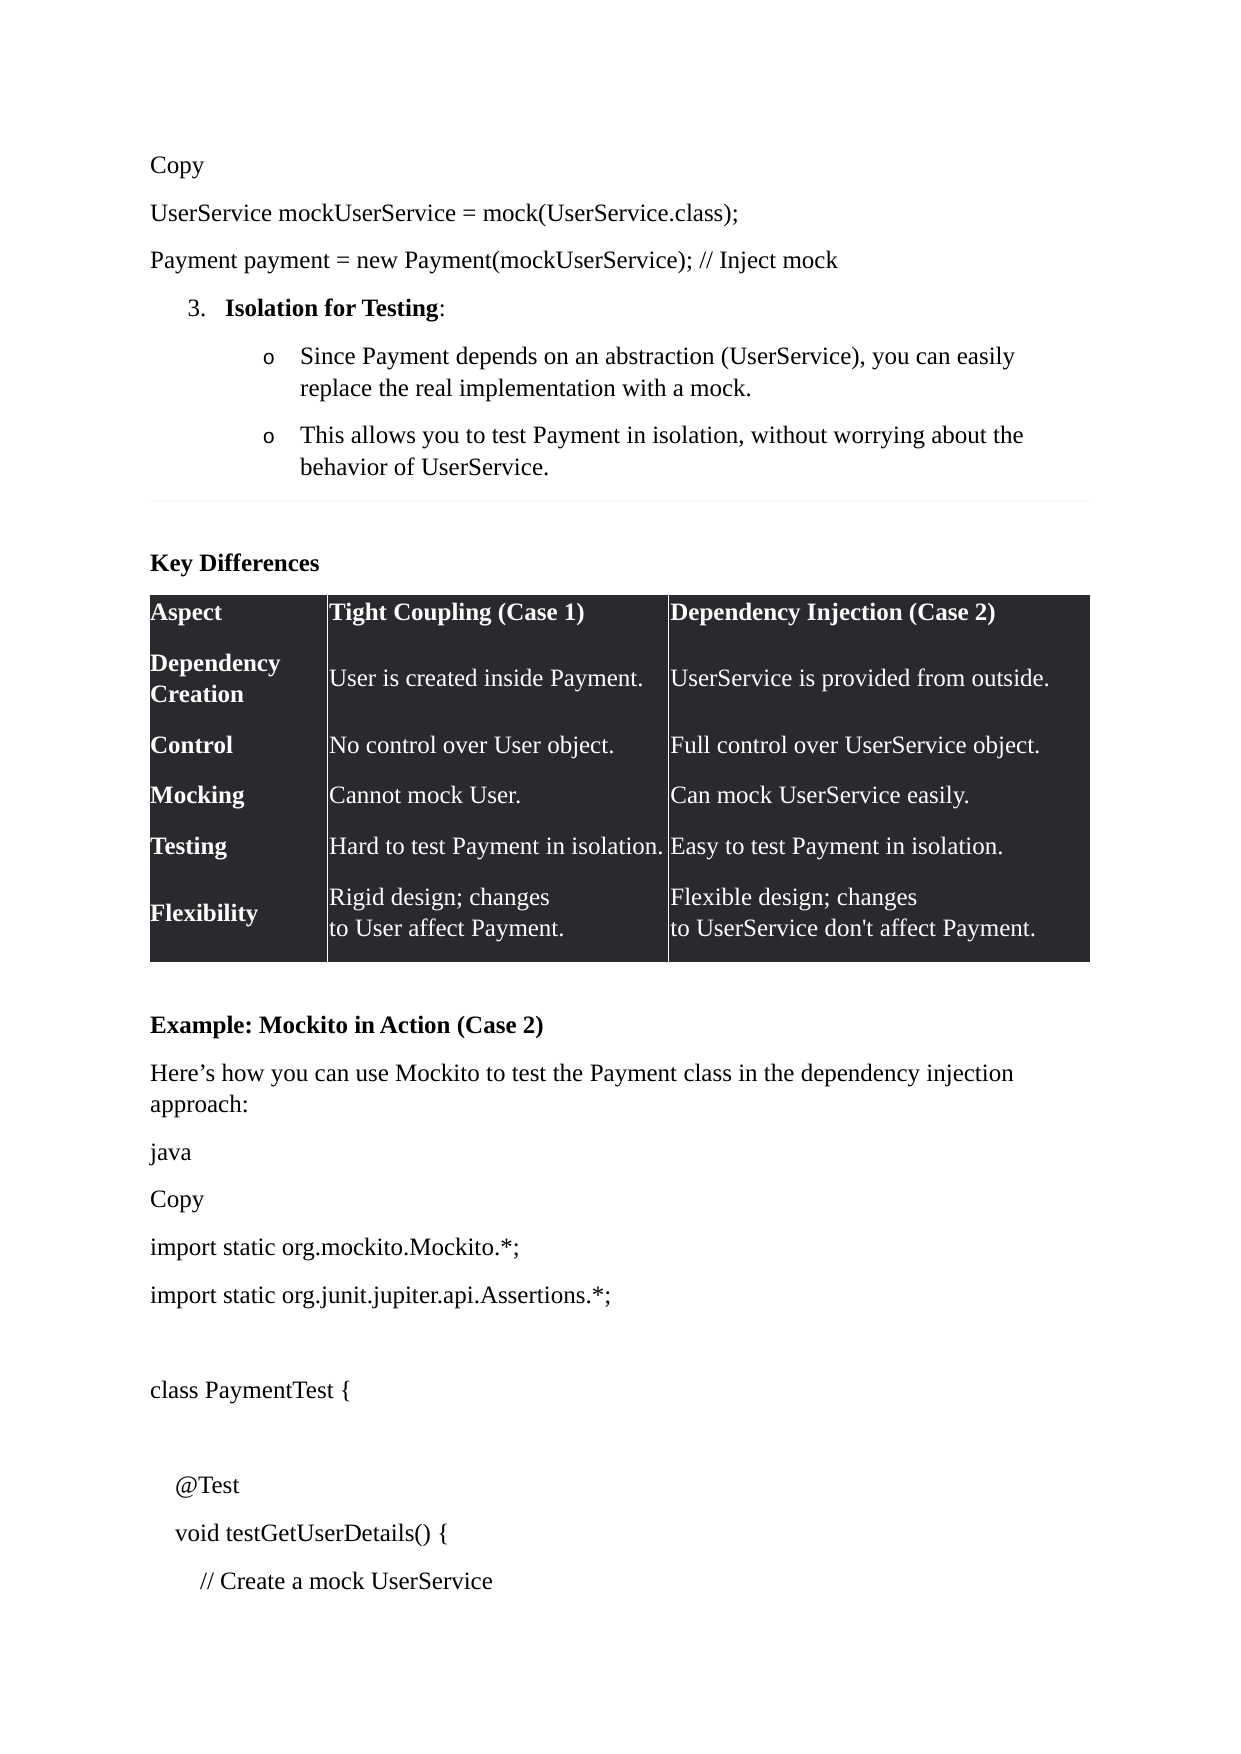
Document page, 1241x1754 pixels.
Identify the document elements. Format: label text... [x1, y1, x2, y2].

table_cell Cannot mock User. [328, 779, 668, 830]
table_cell Flexible design; changes to UserService don't affect Payment. [669, 881, 1090, 962]
list Since Payment depends on an abstraction (UserService), you can easily replace the real implementation with a mock. [262, 341, 1090, 401]
table_cell Hard to test Payment in isolation. [328, 830, 668, 881]
table_cell User is created inside Payment. [328, 646, 668, 728]
text import static org.mockito.Mockito.*; [150, 1232, 1090, 1261]
text Copy [150, 150, 1090, 179]
table_cell Full control over UserService object. [669, 728, 1090, 779]
table_header Aspect [150, 595, 327, 646]
table_cell No control over User object. [328, 728, 668, 779]
text void testGetUserDetails() { [150, 1518, 1090, 1547]
table_header Dependency Injection (Case 2) [669, 595, 1090, 646]
text Key Differences [150, 548, 1090, 576]
text UserService mockUserService = mock(UserService.class); [150, 198, 1090, 226]
text java [150, 1137, 1090, 1165]
list This allows you to test Payment in isolation, without worrying about the behavior of UserService. [262, 420, 1090, 481]
text Copy [150, 1184, 1090, 1213]
text // Create a mock UserService [150, 1566, 1090, 1595]
table_cell Rigid design; changes to User affect Payment. [328, 881, 668, 962]
text import static org.junit.jupiter.api.Assertions.*; [150, 1280, 1090, 1308]
table_cell Can mock UserService easily. [669, 779, 1090, 830]
text Here’s how you can use Mockito to test the Payment class in the dependency injection approach: [150, 1058, 1090, 1118]
text class PaymentTest { [150, 1375, 1090, 1404]
text Payment payment = new Payment(mockUserService); // Inject mock [150, 245, 1090, 274]
table_header Tight Coupling (Case 1) [328, 595, 668, 646]
table_cell Testing [150, 830, 327, 881]
table_cell UserService is provided from outside. [669, 646, 1090, 728]
table_cell Control [150, 728, 327, 779]
text @Test [150, 1471, 1090, 1499]
table_cell Dependency Creation [150, 646, 327, 728]
table_cell Easy to test Payment in isolation. [669, 830, 1090, 881]
table_cell Mocking [150, 779, 327, 830]
list Isolation for Testing: [187, 293, 1090, 322]
text Example: Mockito in Action (Case 2) [150, 1010, 1090, 1039]
table_cell Flexibility [150, 881, 327, 962]
